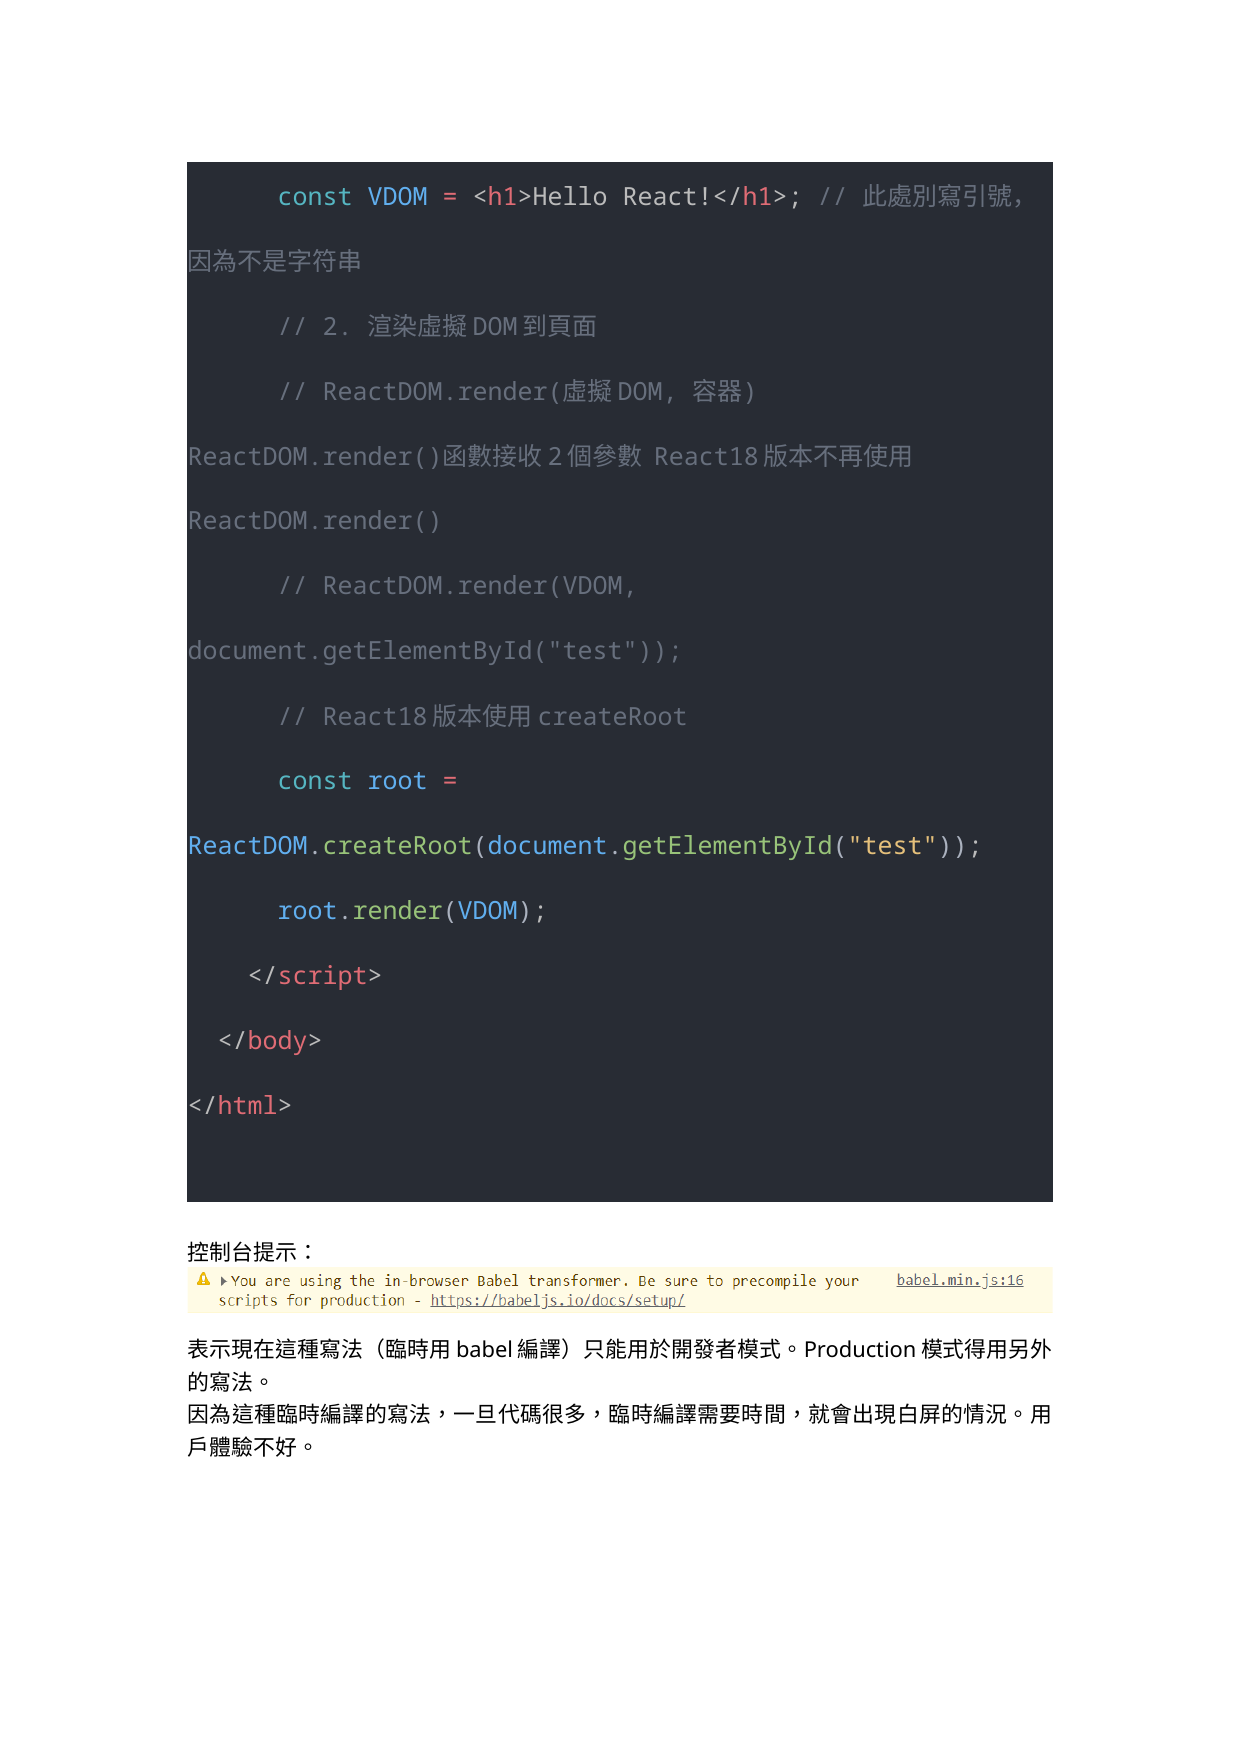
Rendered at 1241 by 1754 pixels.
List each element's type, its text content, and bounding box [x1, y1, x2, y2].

text // ReactDOM.render(VDOM, document.getElementById("test")); [187, 552, 1053, 682]
text </script> [187, 942, 1053, 1007]
text 因為這種臨時編譯的寫法，一旦代碼很多，臨時編譯需要時間，就會出現白屏的情況。用戶體驗不好。 [187, 1397, 1053, 1462]
text const VDOM = <h1>Hello React!</h1>; // 此處別寫引號，因為不是字符串 [187, 162, 1053, 292]
text 控制台提示： [187, 1234, 1053, 1267]
text </body> [187, 1007, 1053, 1072]
text const root = ReactDOM.createRoot(document.getElementById("test")); [187, 747, 1053, 877]
text // 2. 渲染虛擬DOM到頁面 [187, 292, 1053, 357]
picture [187, 1267, 1053, 1313]
text // ReactDOM.render(虛擬DOM, 容器) ReactDOM.render()函數接收2個參數 React18版本不再使用ReactDOM.render() [187, 357, 1053, 552]
text </html> [187, 1072, 1053, 1137]
text // React18版本使用createRoot [187, 682, 1053, 747]
text root.render(VDOM); [187, 877, 1053, 942]
text 表示現在這種寫法（臨時用babel編譯）只能用於開發者模式。Production模式得用另外的寫法。 [187, 1332, 1053, 1397]
